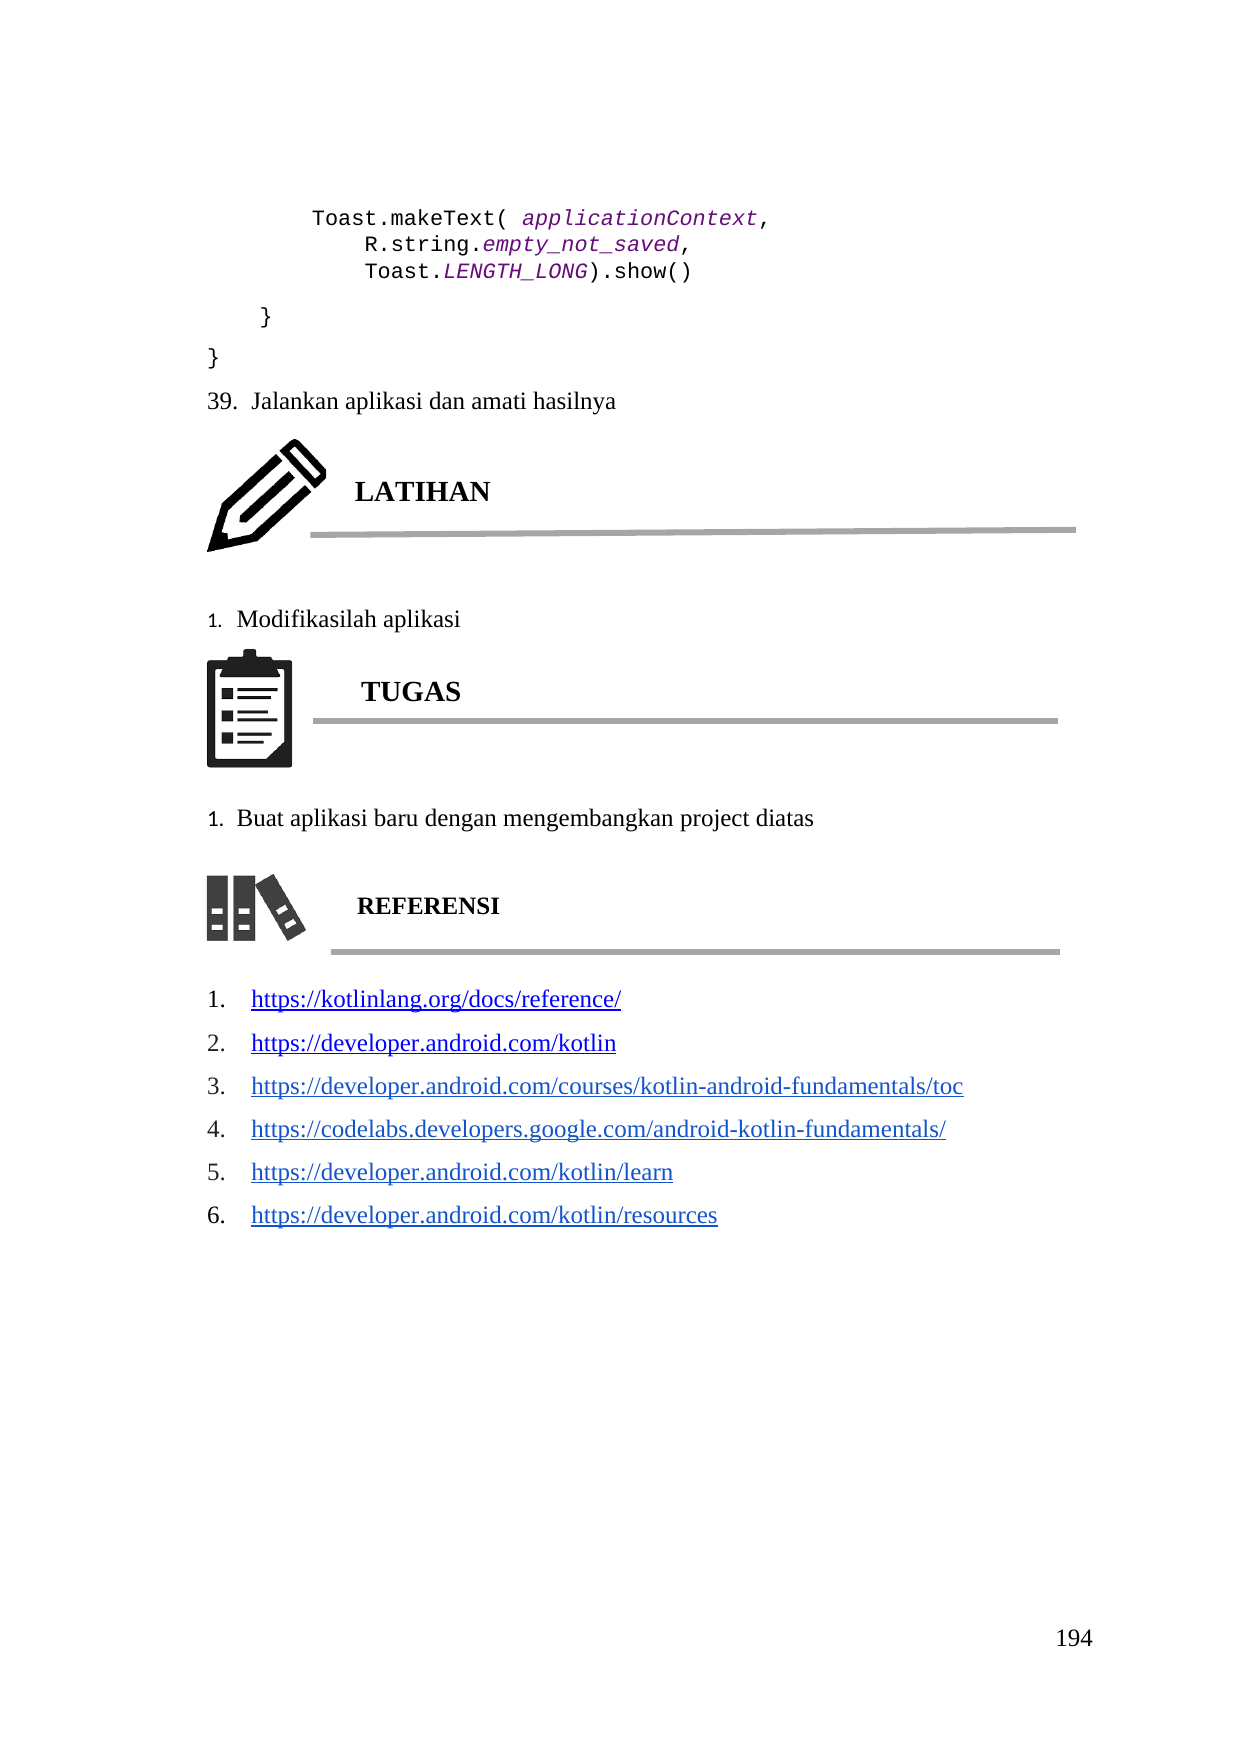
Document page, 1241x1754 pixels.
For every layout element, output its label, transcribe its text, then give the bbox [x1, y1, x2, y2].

text } [259, 304, 1092, 328]
list https://developer.android.com/kotlin/learn [207, 1157, 1092, 1186]
text Toast.makeText( applicationContext, R.string.empty_not_saved, Toast.LENGTH_LONG).show() [312, 207, 791, 285]
list Modifikasilah aplikasi [207, 604, 1092, 633]
list Buat aplikasi baru dengan mengembangkan project diatas [207, 803, 1092, 832]
list https://developer.android.com/courses/kotlin-android-fundamentals/toc [207, 1071, 1092, 1099]
picture [206, 439, 327, 552]
list Jalankan aplikasi dan amati hasilnya [207, 386, 1078, 415]
list https://codelabs.developers.google.com/android-kotlin-fundamentals/ [207, 1114, 1092, 1143]
list https://kotlinlang.org/docs/reference/ [207, 984, 1092, 1013]
picture [206, 873, 306, 941]
subtitle TUGAS [293, 674, 1092, 707]
subtitle LATIHAN [354, 474, 1092, 508]
list https://developer.android.com/kotlin [207, 1028, 1092, 1056]
text } [207, 345, 1092, 370]
list https://developer.android.com/kotlin/resources [207, 1200, 1092, 1229]
picture [206, 648, 293, 768]
text REFERENSI [207, 891, 1092, 919]
